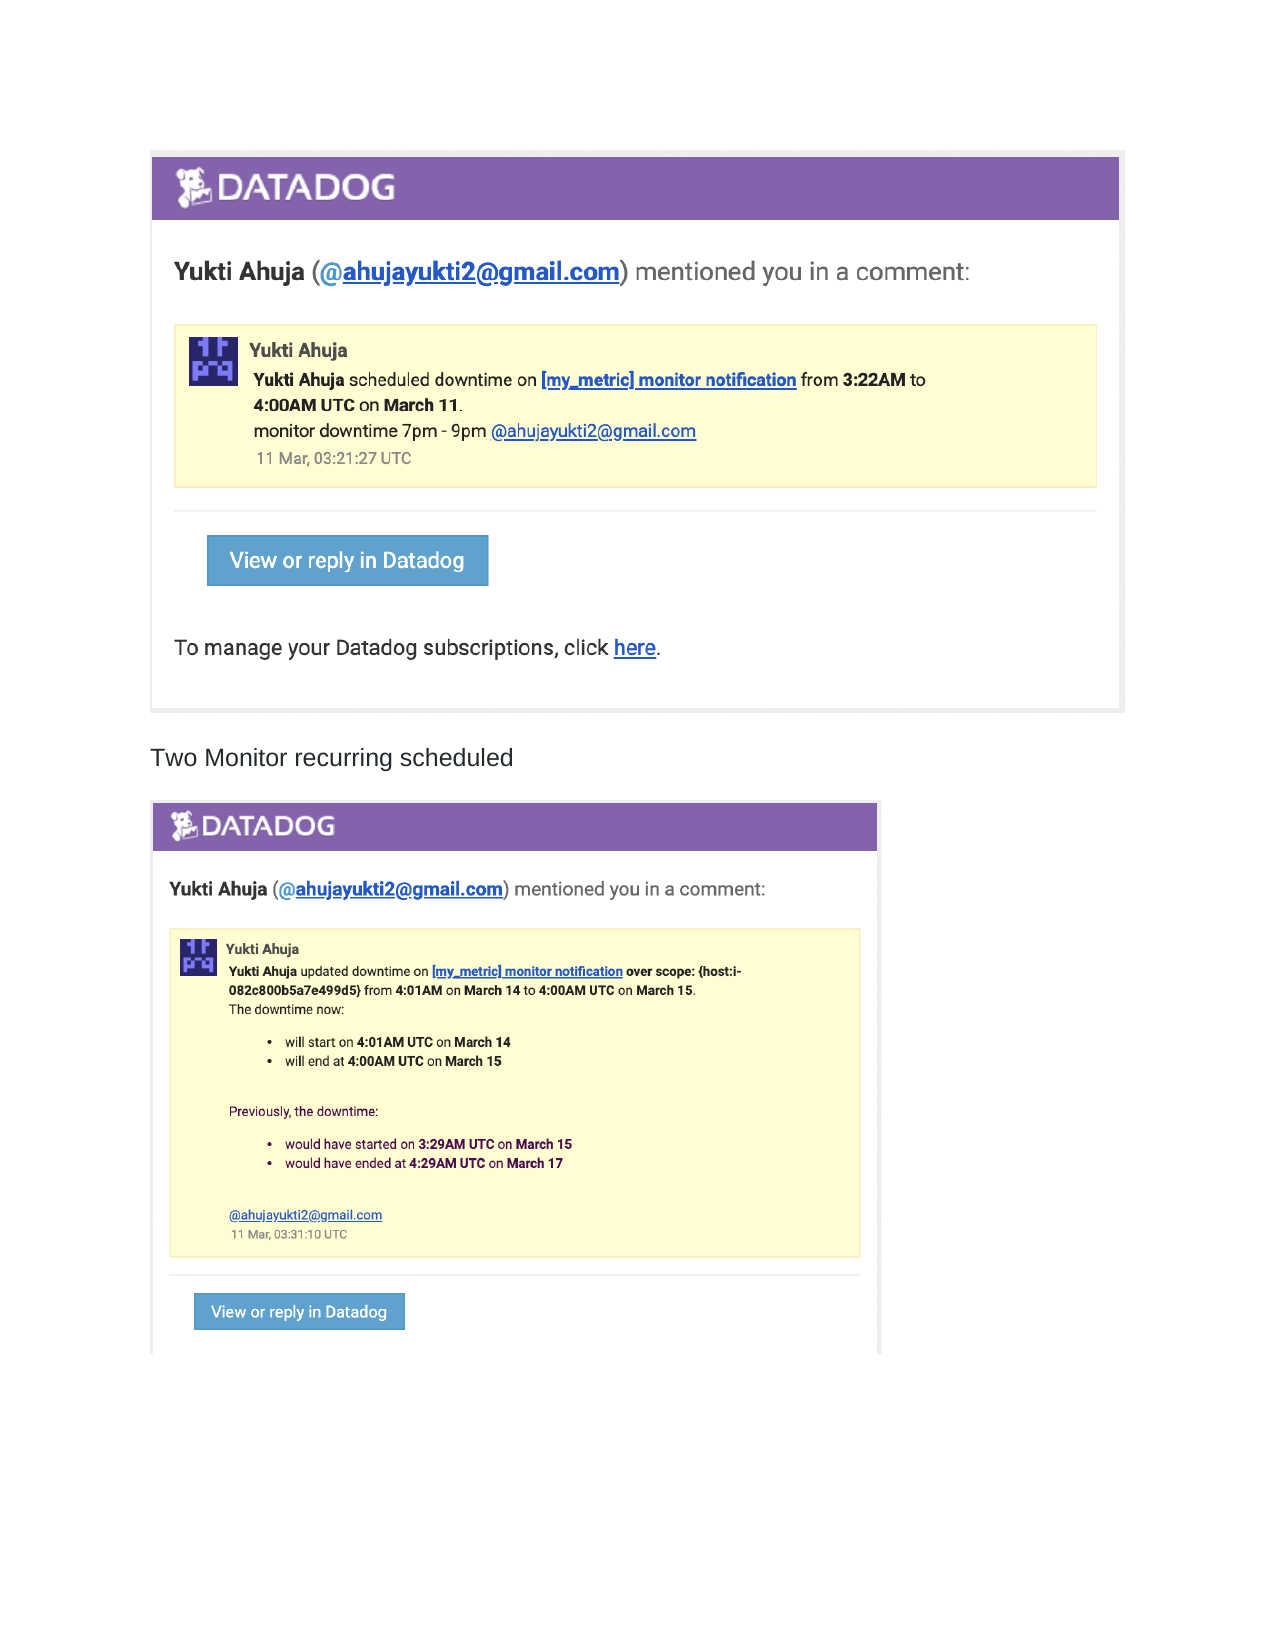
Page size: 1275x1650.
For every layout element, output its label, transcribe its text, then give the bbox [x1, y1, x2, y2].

picture [150, 800, 882, 1354]
picture [150, 150, 1125, 713]
text Two Monitor recurring scheduled [150, 743, 1125, 772]
